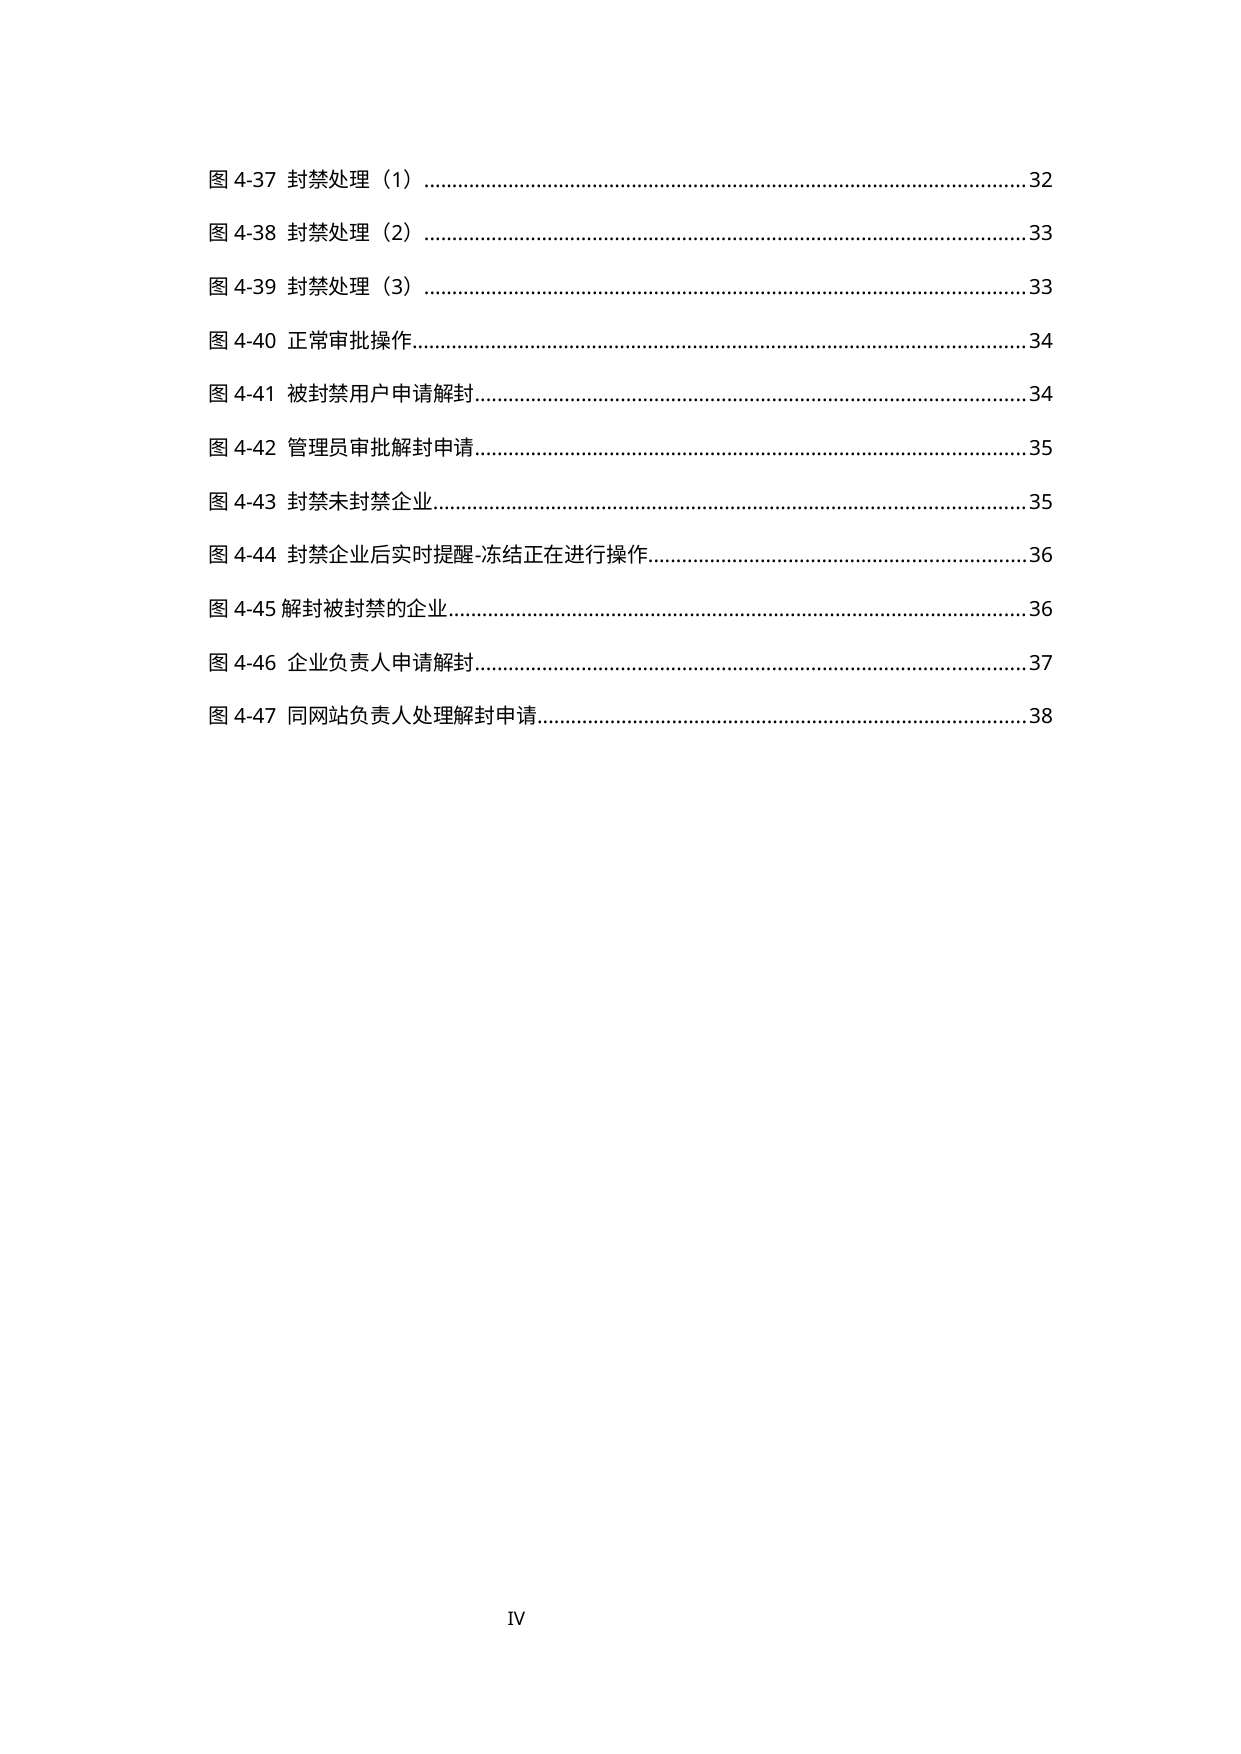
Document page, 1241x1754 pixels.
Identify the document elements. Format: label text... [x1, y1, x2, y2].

text 图 4-37 封禁处理（1） 32 [187, 162, 1053, 194]
text 图 4-47 同网站负责人处理解封申请 38 [187, 698, 1053, 731]
text 图 4-40 正常审批操作 34 [187, 323, 1053, 355]
text 图 4-41 被封禁用户申请解封 34 [187, 377, 1053, 409]
text 图 4-38 封禁处理（2） 33 [187, 216, 1053, 248]
text 图 4-42 管理员审批解封申请 35 [187, 430, 1053, 463]
text 图 4-43 封禁未封禁企业 35 [187, 484, 1053, 516]
text 图 4-39 封禁处理（3） 33 [187, 269, 1053, 302]
text 图 4-44 封禁企业后实时提醒-冻结正在进行操作 36 [187, 537, 1053, 570]
text 图 4-46 企业负责人申请解封 37 [187, 645, 1053, 677]
text 图 4-45 解封被封禁的企业 36 [187, 591, 1053, 624]
